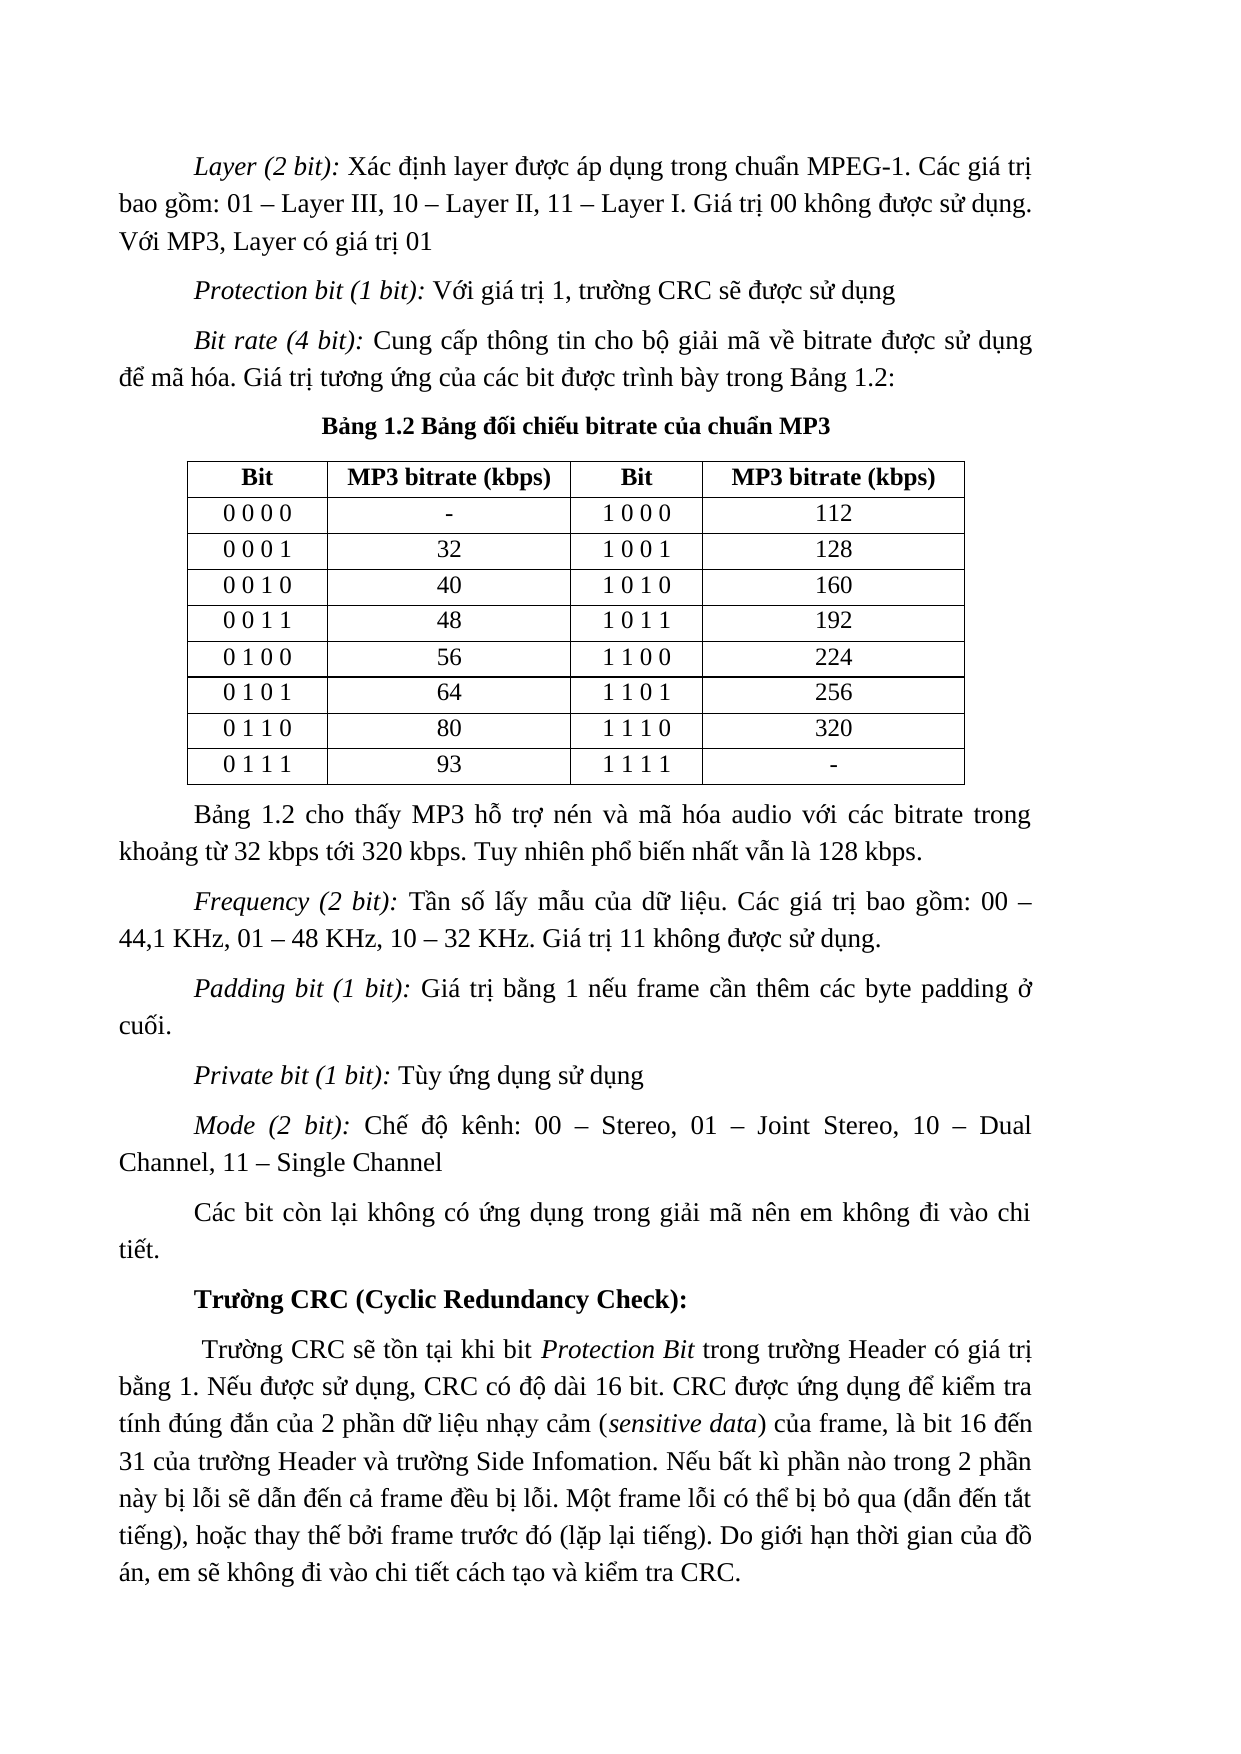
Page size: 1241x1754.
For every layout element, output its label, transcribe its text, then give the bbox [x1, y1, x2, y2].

table_cell 1 1 1 1 [571, 749, 702, 784]
table_cell 0 0 1 0 [188, 570, 327, 604]
table_cell 320 [703, 714, 964, 748]
table_cell 0 0 1 1 [188, 606, 327, 641]
text Các bit còn lại không có ứng dụng trong giải mã nên em không đi vào chi tiết. [118, 1196, 1033, 1264]
table_cell 0 1 0 1 [188, 678, 327, 712]
table_cell 56 [328, 642, 570, 676]
text Frequency (2 bit): Tần số lấy mẫu của dữ liệu. Các giá trị bao gồm: 00 – 44,1 KHz, 01 – 48 KHz, 10 – 32 KHz. Giá trị 11 không được sử dụng. [118, 885, 1033, 953]
table_cell 48 [328, 606, 570, 641]
text Mode (2 bit): Chế độ kênh: 00 – Stereo, 01 – Joint Stereo, 10 – Dual Channel, 11 – Single Channel [118, 1109, 1033, 1177]
text Padding bit (1 bit): Giá trị bằng 1 nếu frame cần thêm các byte padding ở cuối. [118, 972, 1033, 1040]
table_cell 256 [703, 678, 964, 712]
table_cell 64 [328, 678, 570, 712]
table_header MP3 bitrate (kbps) [328, 462, 570, 497]
table_cell 128 [703, 534, 964, 569]
table_header Bit [571, 462, 702, 497]
table_header MP3 bitrate (kbps) [703, 462, 964, 497]
text Bảng 1.2 cho thấy MP3 hỗ trợ nén và mã hóa audio với các bitrate trong khoảng từ 32 kbps tới 320 kbps. Tuy nhiên phổ biến nhất vẫn là 128 kbps. [118, 798, 1033, 866]
table_cell 0 1 1 0 [188, 714, 327, 748]
table_cell 224 [703, 642, 964, 676]
text Trường CRC (Cyclic Redundancy Check): [118, 1283, 1033, 1314]
table_cell 0 1 1 1 [188, 749, 327, 784]
table_cell 1 0 0 1 [571, 534, 702, 569]
table_header Bit [188, 462, 327, 497]
text Private bit (1 bit): Tùy ứng dụng sử dụng [118, 1059, 1033, 1090]
table_cell 32 [328, 534, 570, 569]
table_cell 0 1 0 0 [188, 642, 327, 676]
table_cell 112 [703, 498, 964, 533]
text Layer (2 bit): Xác định layer được áp dụng trong chuẩn MPEG-1. Các giá trị bao gồm: 01 – Layer III, 10 – Layer II, 11 – Layer I. Giá trị 00 không được sử dụng. Với MP3, Layer có giá trị 01 [118, 150, 1033, 256]
table_cell 1 1 0 0 [571, 642, 702, 676]
text Bit rate (4 bit): Cung cấp thông tin cho bộ giải mã về bitrate được sử dụng để mã hóa. Giá trị tương ứng của các bit được trình bày trong Bảng 1.2: [118, 324, 1033, 393]
table_cell 0 0 0 1 [188, 534, 327, 569]
table_cell 160 [703, 570, 964, 604]
table_cell 0 0 0 0 [188, 498, 327, 533]
table_cell 1 0 0 0 [571, 498, 702, 533]
table_cell 80 [328, 714, 570, 748]
table_cell - [703, 749, 964, 784]
table_cell 1 0 1 0 [571, 570, 702, 604]
table_cell 40 [328, 570, 570, 604]
text Protection bit (1 bit): Với giá trị 1, trường CRC sẽ được sử dụng [118, 274, 1033, 306]
table_cell 1 1 0 1 [571, 678, 702, 712]
table_cell 93 [328, 749, 570, 784]
table_cell - [328, 498, 570, 533]
table_cell 1 0 1 1 [571, 606, 702, 641]
table_cell 1 1 1 0 [571, 714, 702, 748]
table_cell 192 [703, 606, 964, 641]
text Trường CRC sẽ tồn tại khi bit Protection Bit trong trường Header có giá trị bằng 1. Nếu được sử dụng, CRC có độ dài 16 bit. CRC được ứng dụng để kiểm tra tính đúng đắn của 2 phần dữ liệu nhạy cảm (sensitive data) của frame, là bit 16 đến 31 của trường Header và trường Side Infomation. Nếu bất kì phần nào trong 2 phần này bị lỗi sẽ dẫn đến cả frame đều bị lỗi. Một frame lỗi có thể bị bỏ qua (dẫn đến tắt tiếng), hoặc thay thế bởi frame trước đó (lặp lại tiếng). Do giới hạn thời gian của đồ án, em sẽ không đi vào chi tiết cách tạo và kiểm tra CRC. [118, 1333, 1033, 1588]
